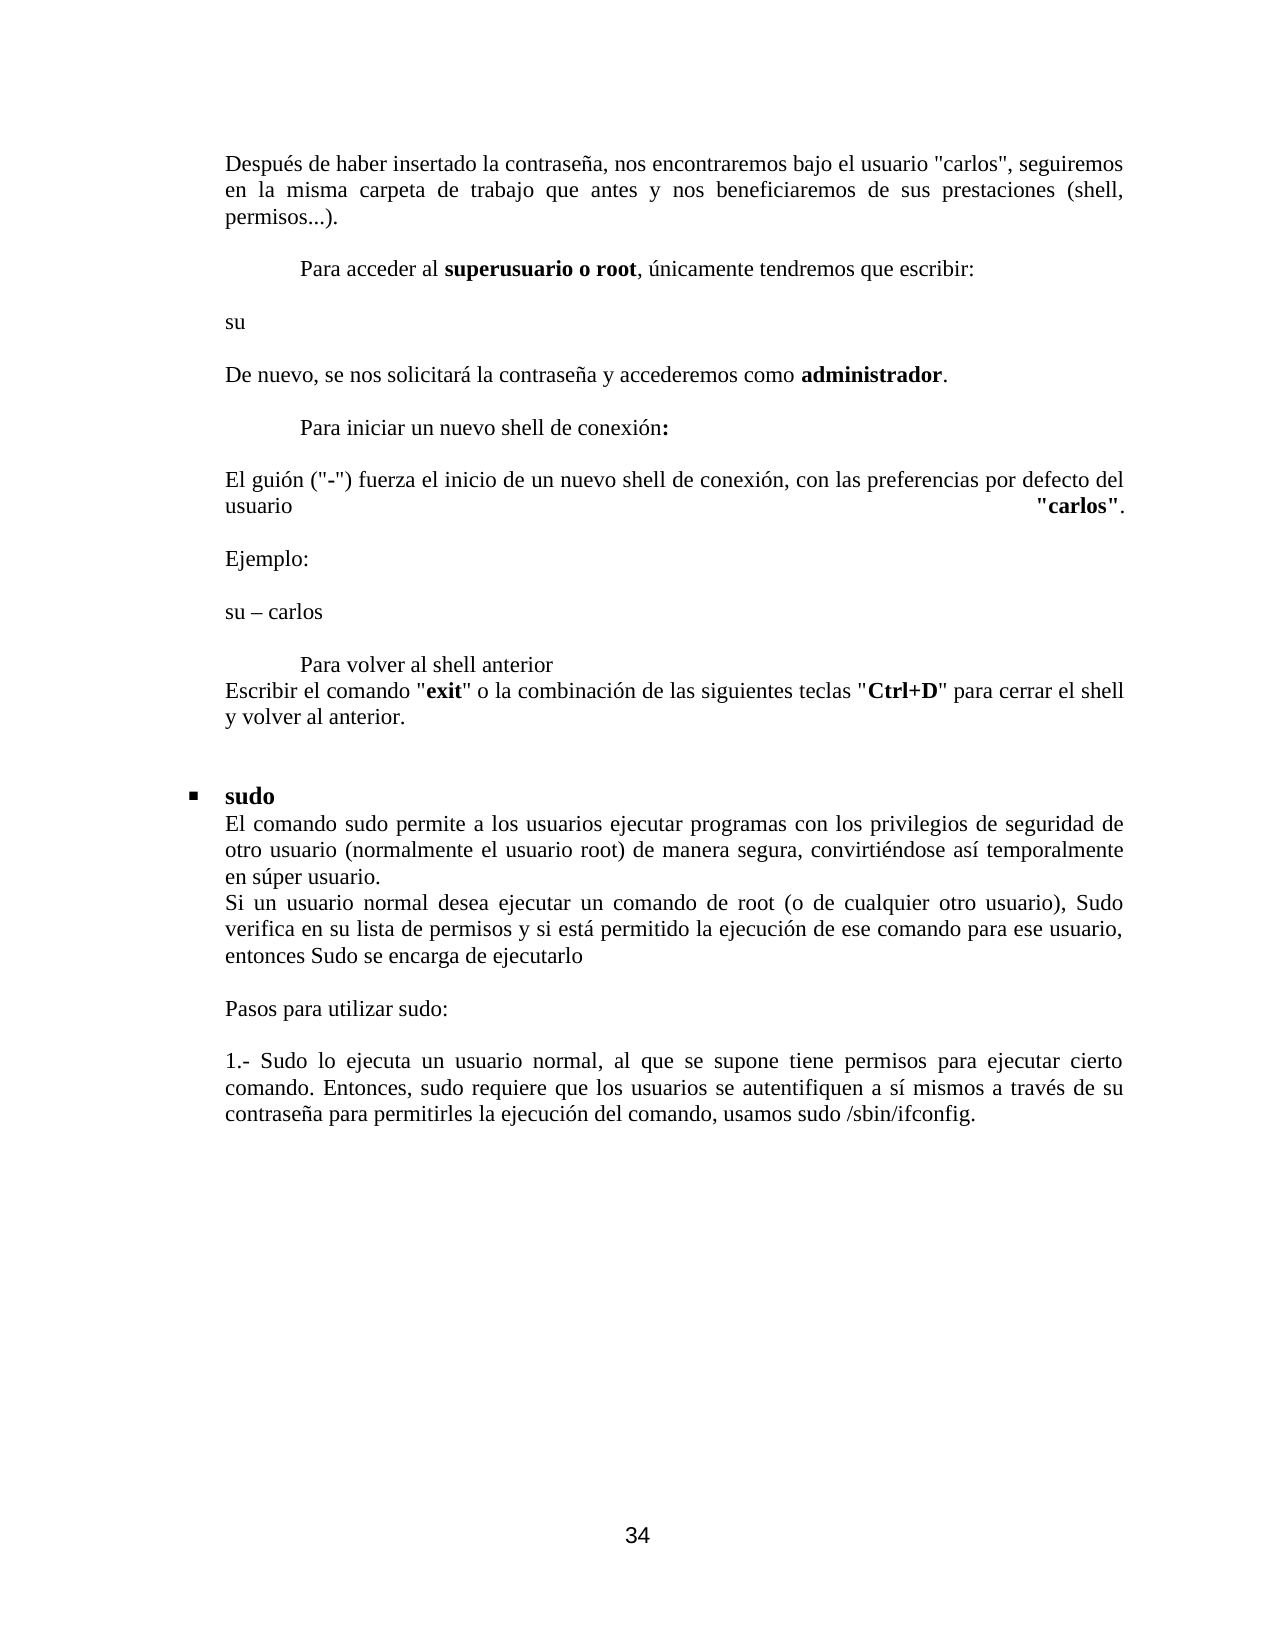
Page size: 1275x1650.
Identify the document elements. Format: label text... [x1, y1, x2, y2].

list De nuevo, se nos solicitará la contraseña y accederemos como administrador. [225, 361, 1125, 387]
text Escribir el comando "exit" o la combinación de las siguientes teclas "Ctrl+D" para cerrar el shell y volver al anterior. [225, 677, 1125, 730]
list su [225, 308, 1125, 334]
list 1.- Sudo lo ejecuta un usuario normal, al que se supone tiene permisos para ejecutar cierto comando. Entonces, sudo requiere que los usuarios se autentifiquen a sí mismos a través de su contraseña para permitirles la ejecución del comando, usamos sudo /sbin/ifconfig. [225, 1047, 1125, 1126]
list su – carlos [225, 598, 1125, 624]
text Para volver al shell anterior [225, 651, 1125, 677]
list El comando sudo permite a los usuarios ejecutar programas con los privilegios de seguridad de otro usuario (normalmente el usuario root) de manera segura, convirtiéndose así temporalmente en súper usuario. [225, 810, 1125, 889]
text Para acceder al superusuario o root, únicamente tendremos que escribir: [225, 255, 1125, 282]
list sudo [187, 781, 1125, 810]
text Después de haber insertado la contraseña, nos encontraremos bajo el usuario "carlos", seguiremos en la misma carpeta de trabajo que antes y nos beneficiaremos de sus prestaciones (shell, permisos...). [225, 150, 1125, 255]
list Si un usuario normal desea ejecutar un comando de root (o de cualquier otro usuario), Sudo verifica en su lista de permisos y si está permitido la ejecución de ese comando para ese usuario, entonces Sudo se encarga de ejecutarlo [225, 889, 1125, 968]
text El guión ("-") fuerza el inicio de un nuevo shell de conexión, con las preferencias por defecto del usuario "carlos". Ejemplo: [225, 466, 1125, 598]
text Para iniciar un nuevo shell de conexión: [225, 413, 1125, 440]
list Pasos para utilizar sudo: [225, 994, 1125, 1021]
